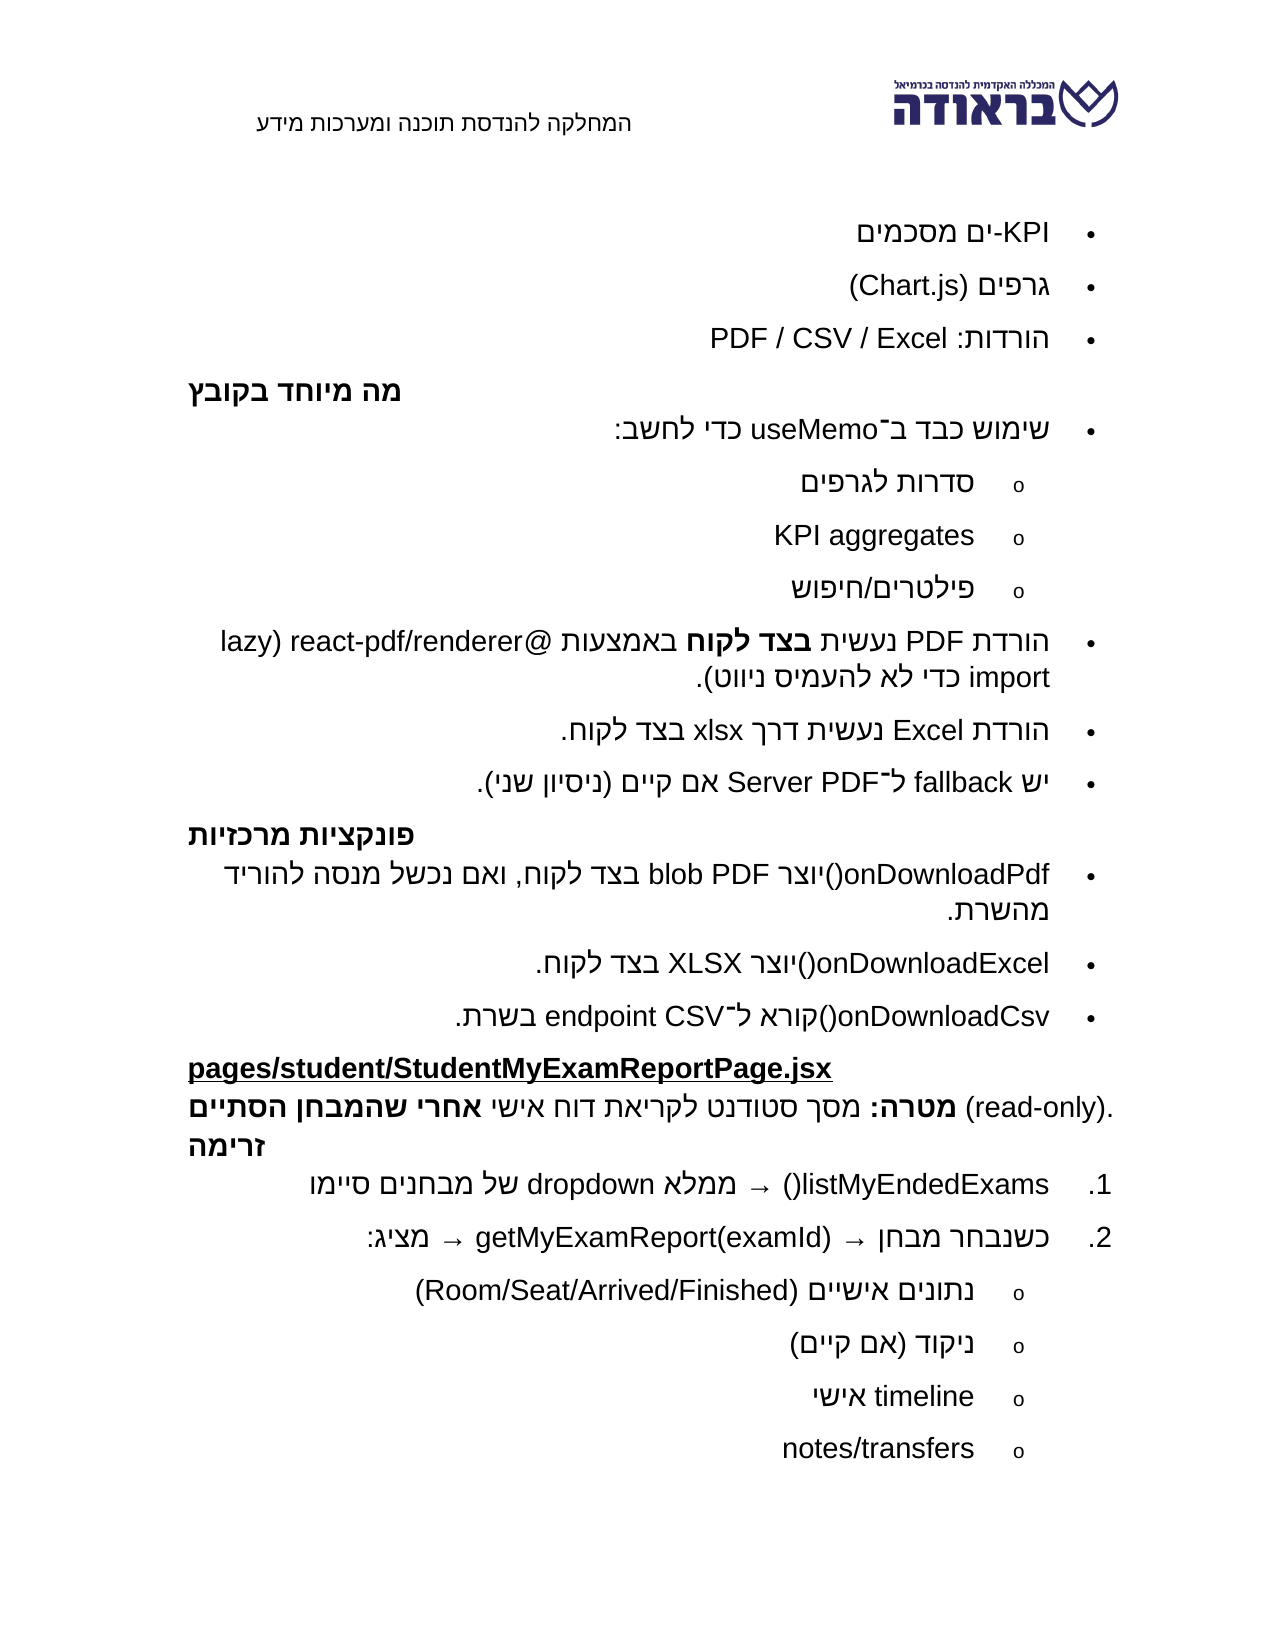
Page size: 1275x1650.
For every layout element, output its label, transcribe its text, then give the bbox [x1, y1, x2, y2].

list הורדת PDF נעשית בצד לקוח באמצעות @react-pdf/renderer (lazy import כדי לא להעמיס ניווט). [150, 624, 1087, 693]
list ניקוד (אם קיים) [150, 1326, 1012, 1359]
list הורדת Excel נעשית דרך xlsx בצד לקוח. [150, 713, 1087, 746]
list KPI aggregates [150, 518, 1012, 552]
list onDownloadCsv()קורא ל־endpoint CSV בשרת. [150, 999, 1087, 1032]
list סדרות לגרפים [150, 465, 1012, 499]
list כשנבחר מבחן → getMyExamReport(examId) → מציג: [150, 1220, 1087, 1253]
text מה מיוחד בקובץ [187, 374, 1125, 407]
list notes/transfers [150, 1431, 1012, 1465]
list הורדות: PDF / CSV / Excel [150, 321, 1087, 354]
list נתונים אישיים (Room/Seat/Arrived/Finished) [150, 1273, 1012, 1306]
text מטרה: מסך סטודנט לקריאת דוח אישי אחרי שהמבחן הסתיים (read-only). [187, 1090, 1125, 1123]
list onDownloadExcel()יוצר XLSX בצד לקוח. [150, 946, 1087, 979]
list listMyEndedExams() → ממלא dropdown של מבחנים סיימו [150, 1167, 1087, 1201]
list onDownloadPdf()יוצר blob PDF בצד לקוח, ואם נכשל מנסה להוריד מהשרת. [150, 857, 1087, 927]
text פונקציות מרכזיות [187, 818, 1125, 852]
list timeline אישי [150, 1378, 1012, 1412]
text pages/student/StudentMyExamReportPage.jsx [187, 1051, 1125, 1085]
picture [887, 75, 1125, 132]
list יש fallback ל־Server PDF אם קיים (ניסיון שני). [150, 766, 1087, 799]
list גרפים (Chart.js) [150, 268, 1087, 302]
list שימוש כבד ב־useMemo כדי לחשב: [150, 412, 1087, 446]
text זרימה [187, 1128, 1125, 1162]
list KPI-ים מסכמים [150, 215, 1087, 249]
list פילטרים/חיפוש [150, 571, 1012, 604]
